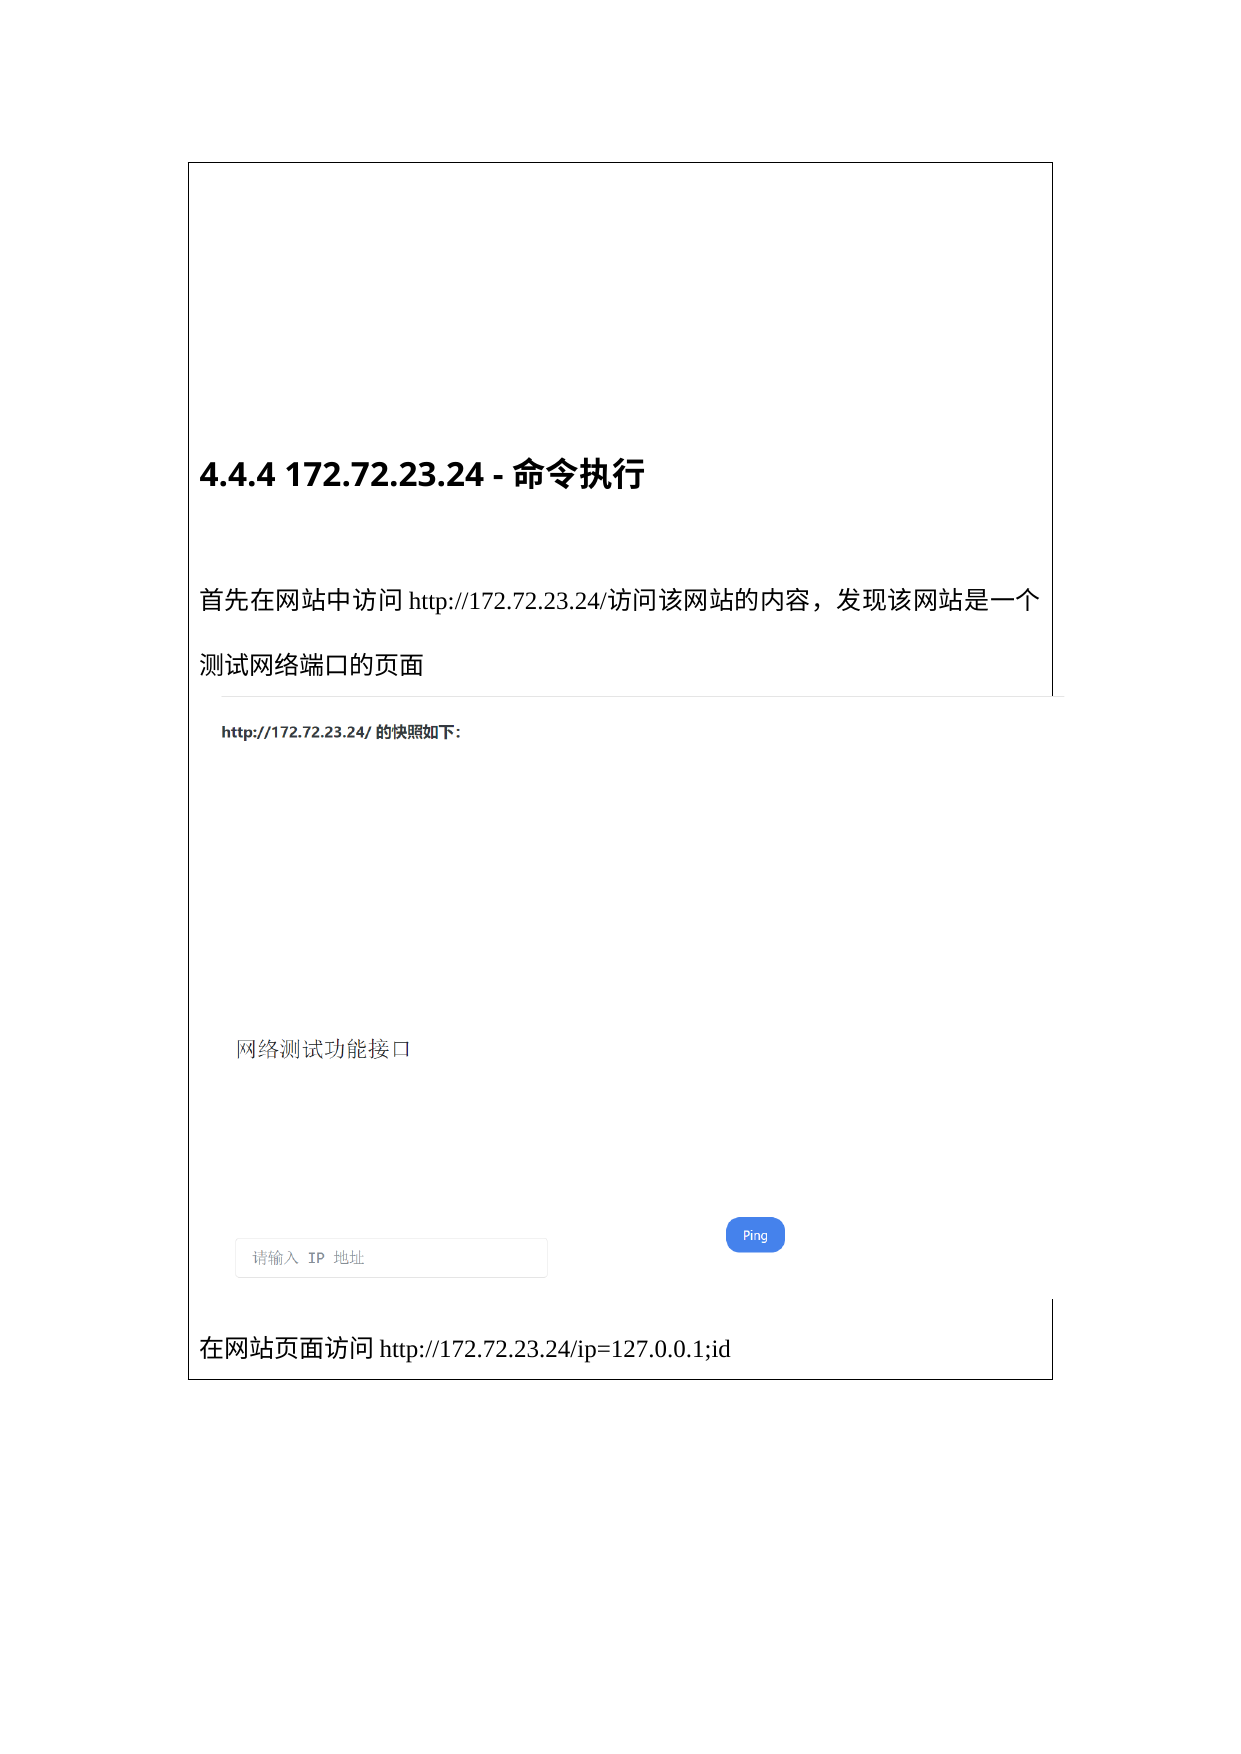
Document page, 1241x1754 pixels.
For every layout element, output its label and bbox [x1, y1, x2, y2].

table_cell [189, 163, 1052, 1379]
picture [199, 696, 1065, 1299]
